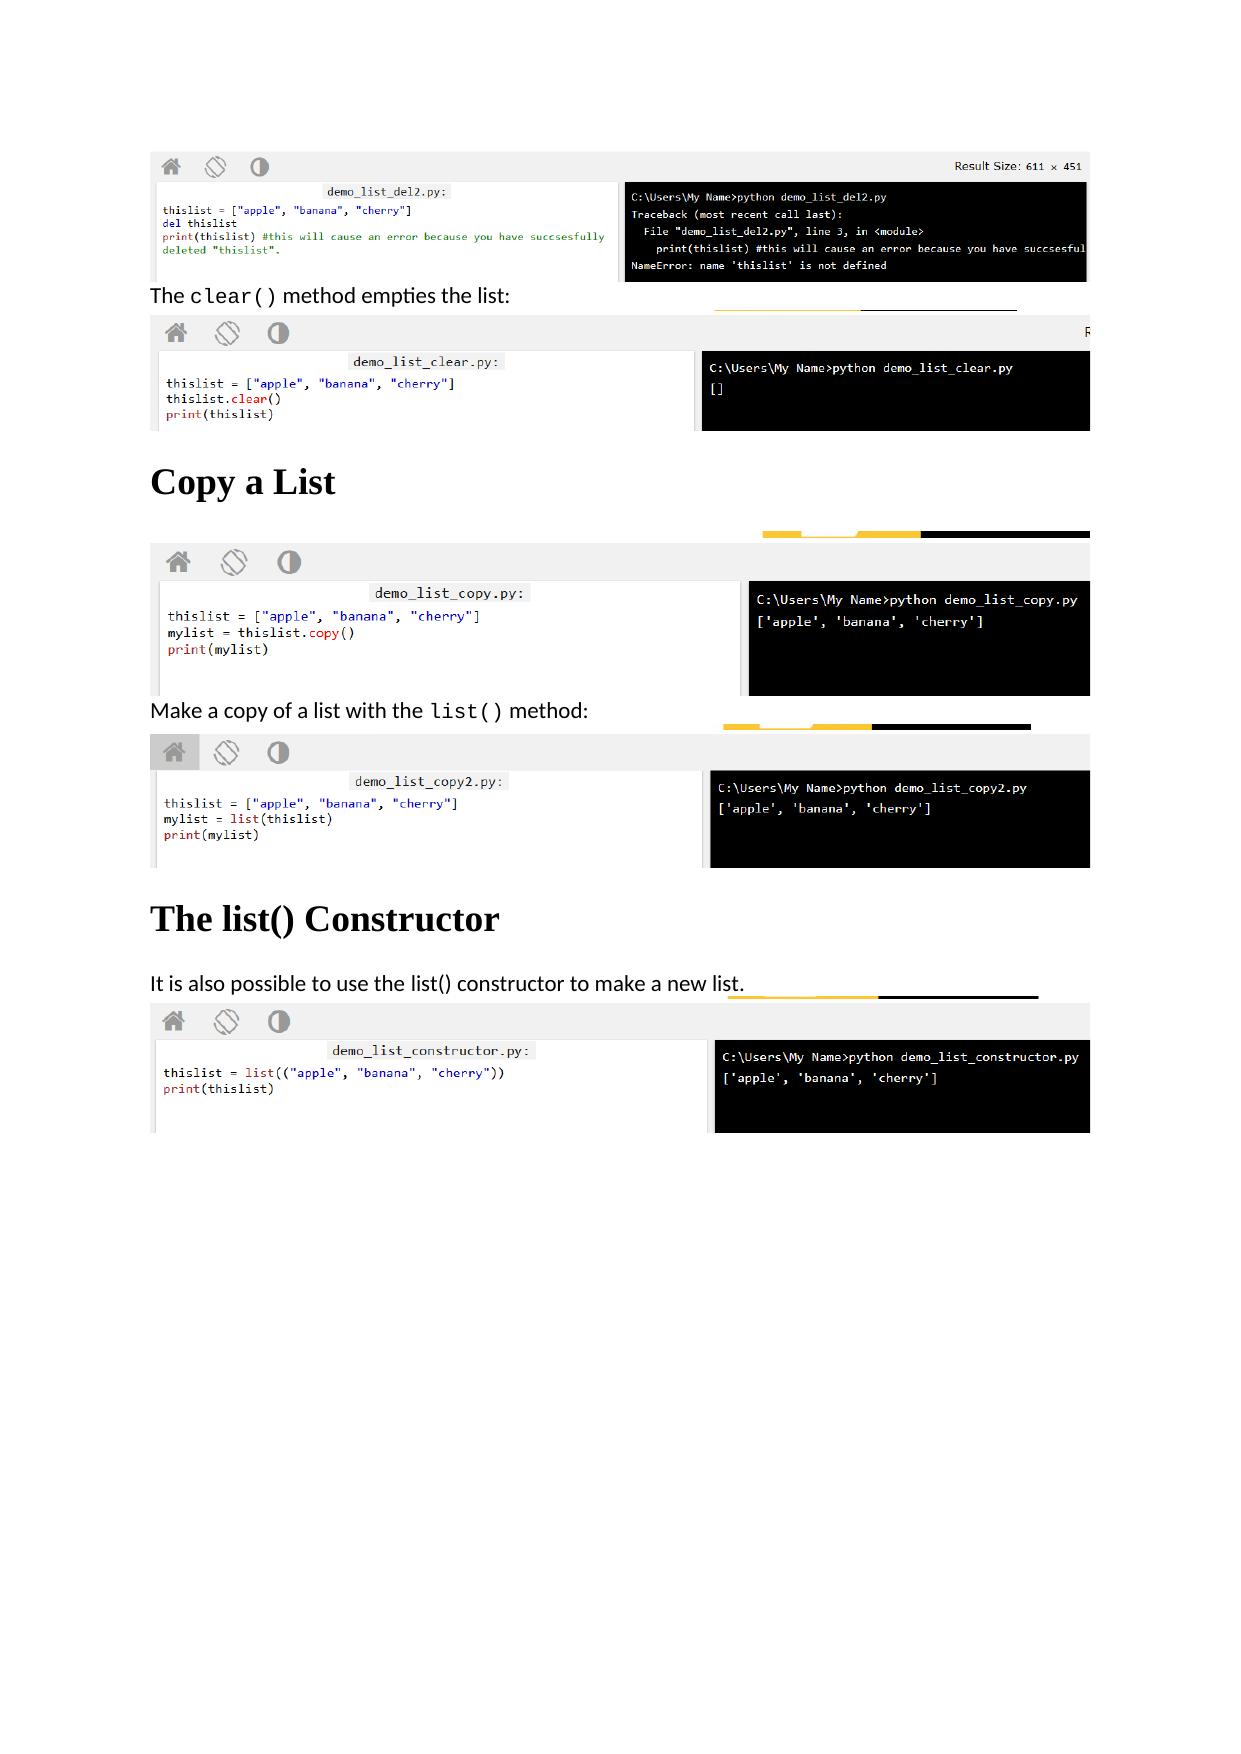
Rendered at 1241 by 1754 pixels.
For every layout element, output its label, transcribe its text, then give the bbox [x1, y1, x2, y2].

text The clear() method empties the list: [150, 282, 1090, 310]
text Make a copy of a list with the list() method: [150, 696, 1090, 724]
picture [150, 310, 1091, 431]
picture [150, 724, 1091, 868]
subtitle Copy a List [150, 459, 1090, 502]
subtitle The list() Constructor [150, 896, 1090, 939]
picture [150, 531, 1091, 696]
picture [150, 150, 1091, 282]
text It is also possible to use the list() constructor to make a new list. [150, 969, 1090, 996]
picture [150, 996, 1091, 1133]
